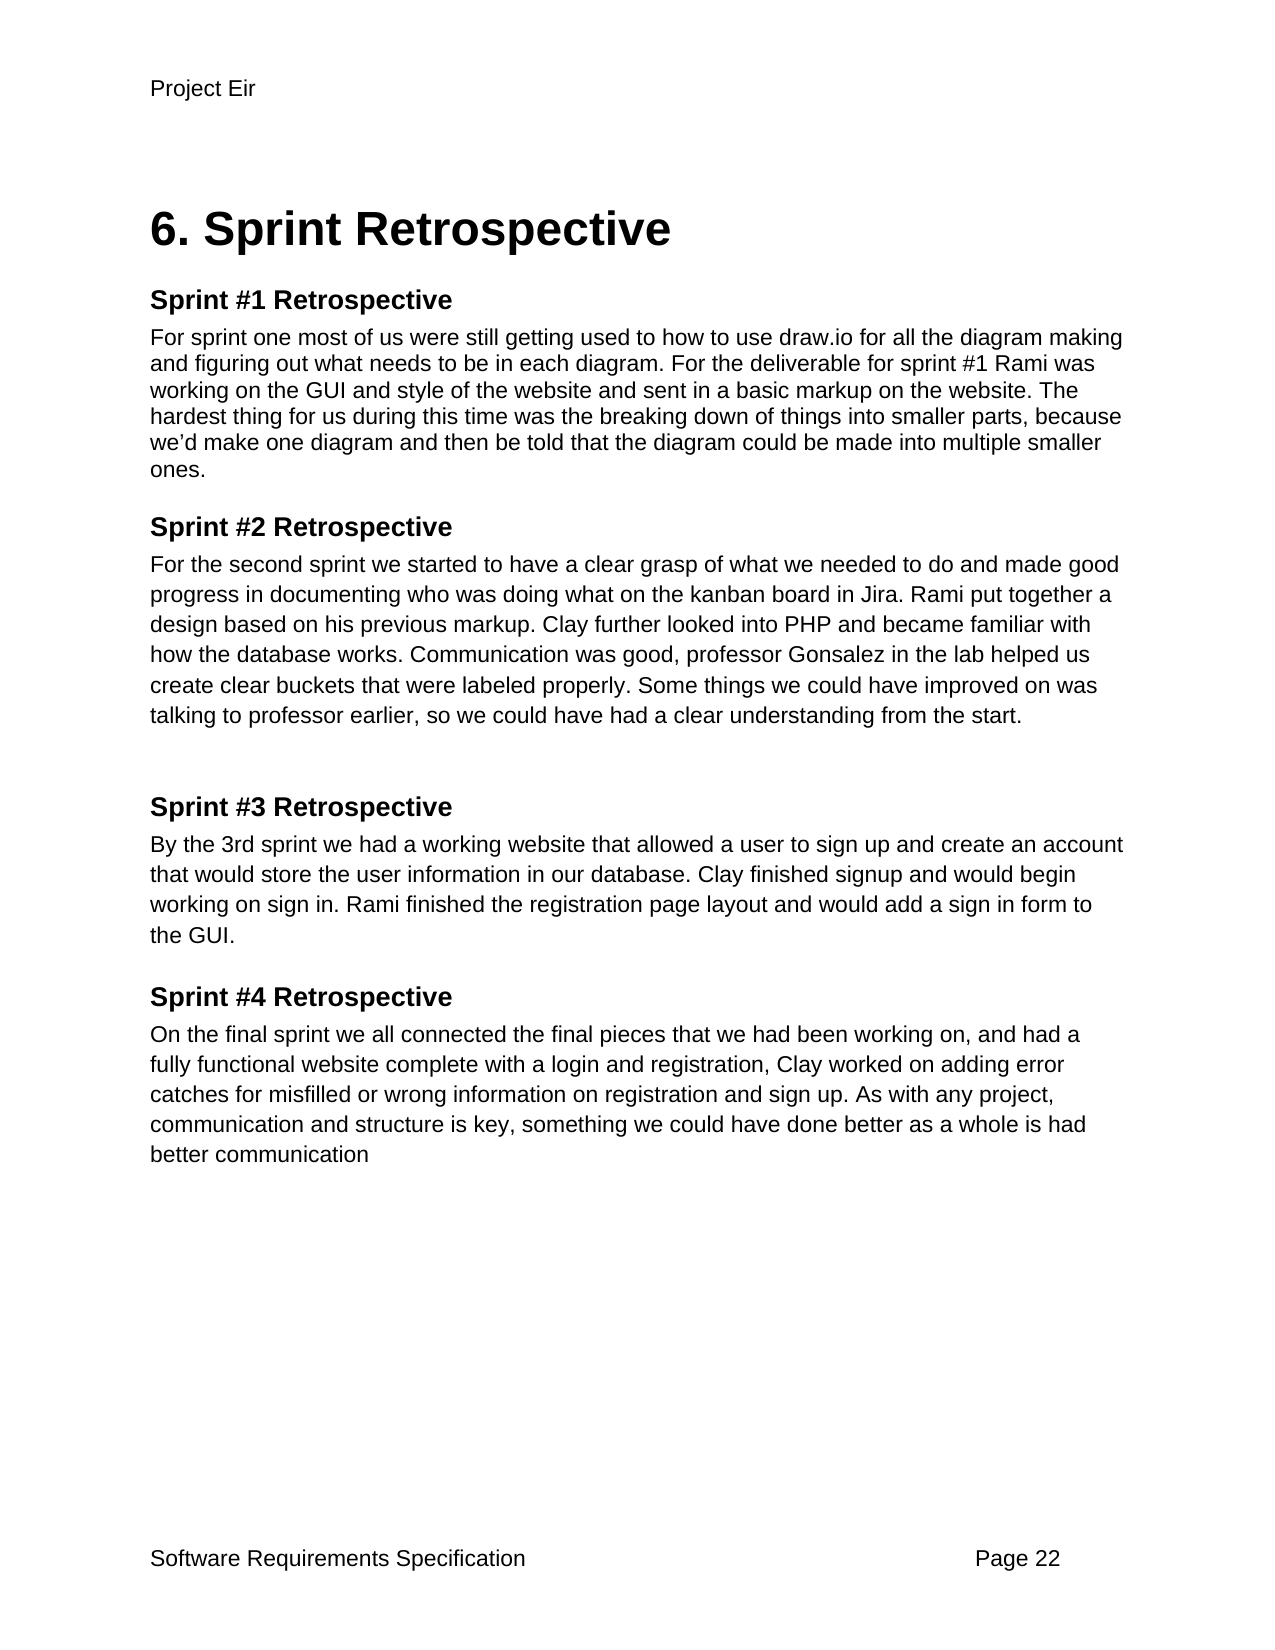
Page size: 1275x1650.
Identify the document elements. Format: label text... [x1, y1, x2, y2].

subtitle Sprint #1 Retrospective [150, 284, 1125, 316]
text For sprint one most of us were still getting used to how to use draw.io for all the diagram making and figuring out what needs to be in each diagram. For the deliverable for sprint #1 Rami was working on the GUI and style of the website and sent in a basic markup on the website. The hardest thing for us during this time was the breaking down of things into smaller parts, because we’d make one diagram and then be told that the diagram could be made into multiple smaller ones. [150, 324, 1125, 482]
text For the second sprint we started to have a clear grasp of what we needed to do and made good progress in documenting who was doing what on the kanban board in Jira. Rami put together a design based on his previous markup. Clay further looked into PHP and became familiar with how the database works. Communication was good, professor Gonsalez in the lab helped us create clear buckets that were labeled properly. Some things we could have improved on was talking to professor earlier, so we could have had a clear understanding from the start. [150, 551, 1125, 728]
subtitle 6. Sprint Retrospective [150, 200, 1125, 255]
subtitle Sprint #4 Retrospective [150, 981, 1125, 1012]
text By the 3rd sprint we had a working website that allowed a user to sign up and create an account that would store the user information in our database. Clay finished signup and would begin working on sign in. Rami finished the registration page layout and would add a sign in form to the GUI. [150, 831, 1125, 948]
text On the final sprint we all connected the final pieces that we had been working on, and had a fully functional website complete with a login and registration, Clay worked on adding error catches for misfilled or wrong information on registration and sign up. As with any project, communication and structure is key, something we could have done better as a whole is had better communication [150, 1021, 1125, 1168]
subtitle Sprint #2 Retrospective [150, 511, 1125, 542]
subtitle Sprint #3 Retrospective [150, 791, 1125, 823]
